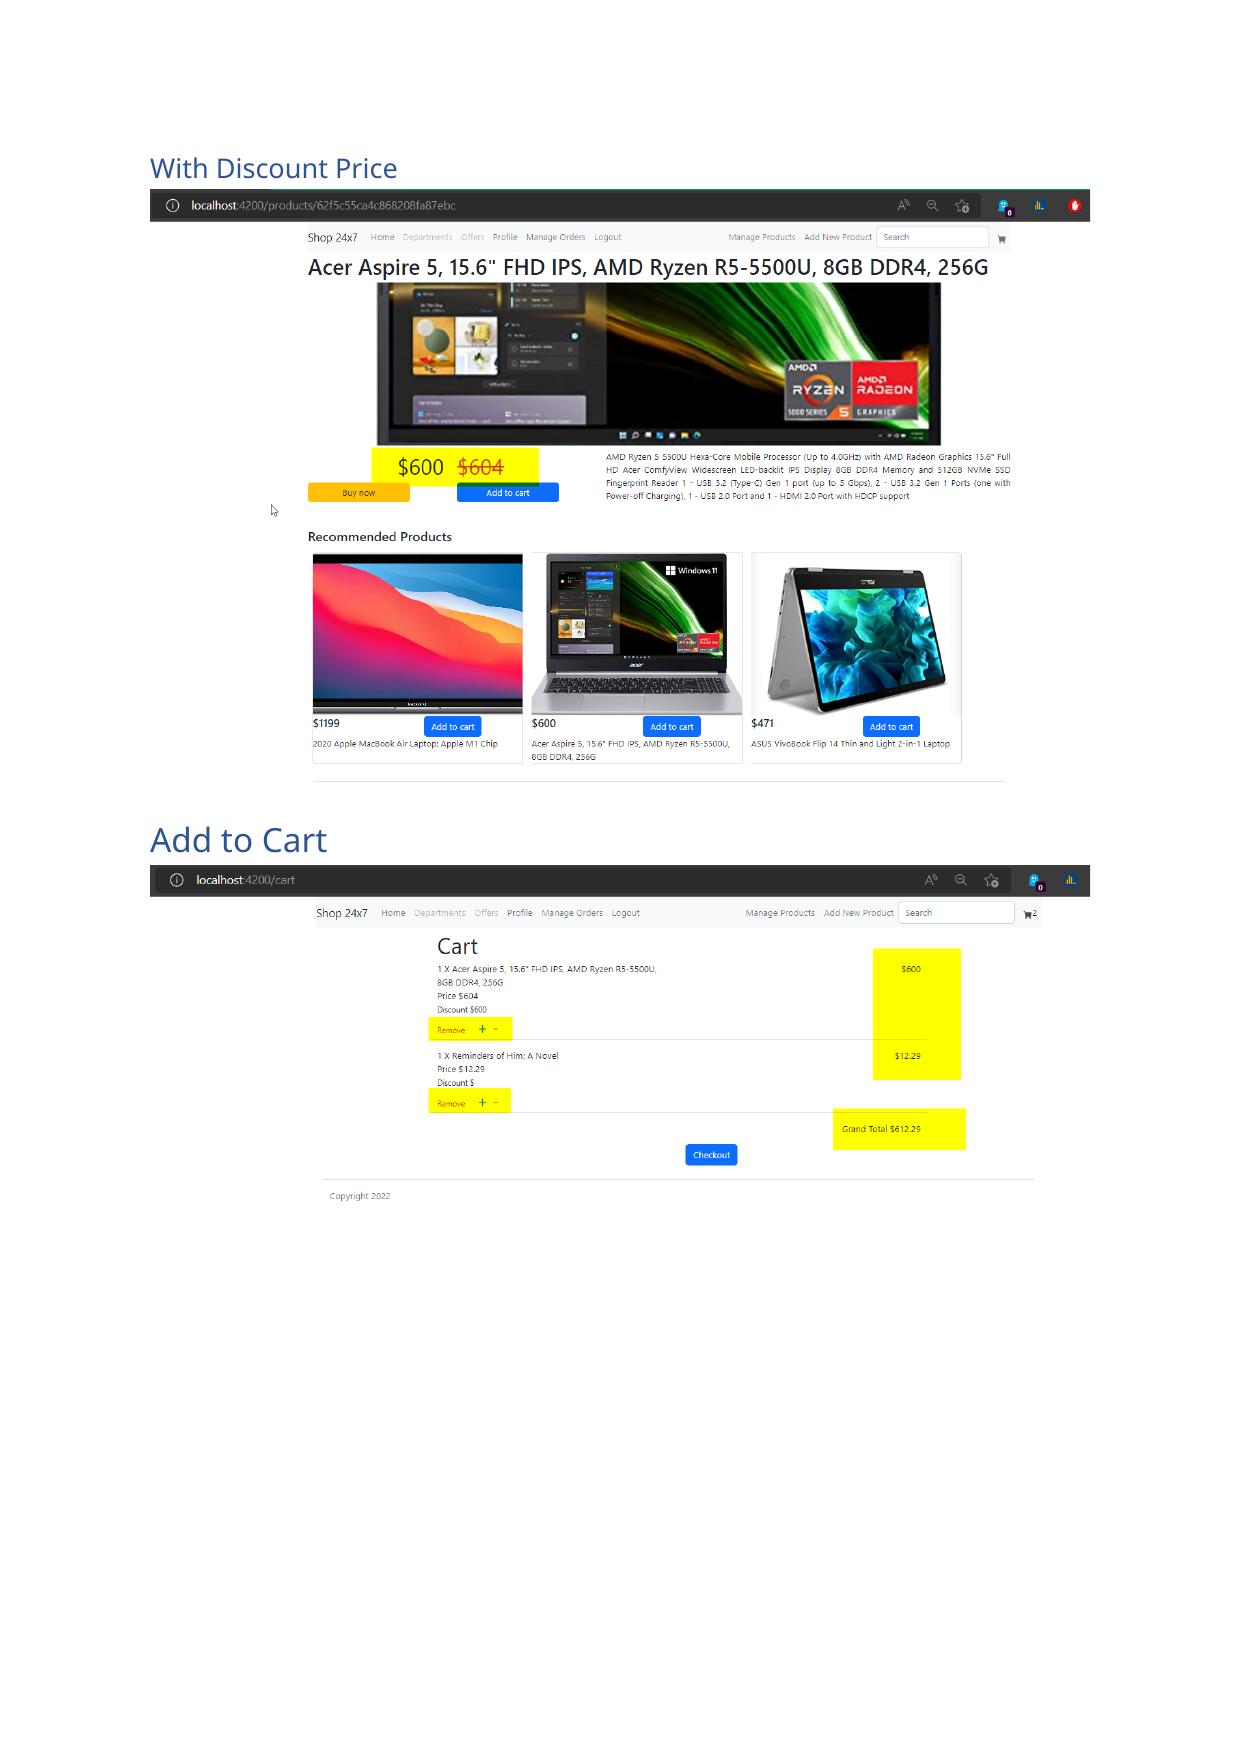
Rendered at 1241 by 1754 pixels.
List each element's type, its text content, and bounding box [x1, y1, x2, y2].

picture [150, 189, 1091, 790]
subtitle With Discount Price [150, 150, 1090, 187]
picture [150, 865, 1091, 1256]
subtitle Add to Cart [150, 816, 1090, 862]
